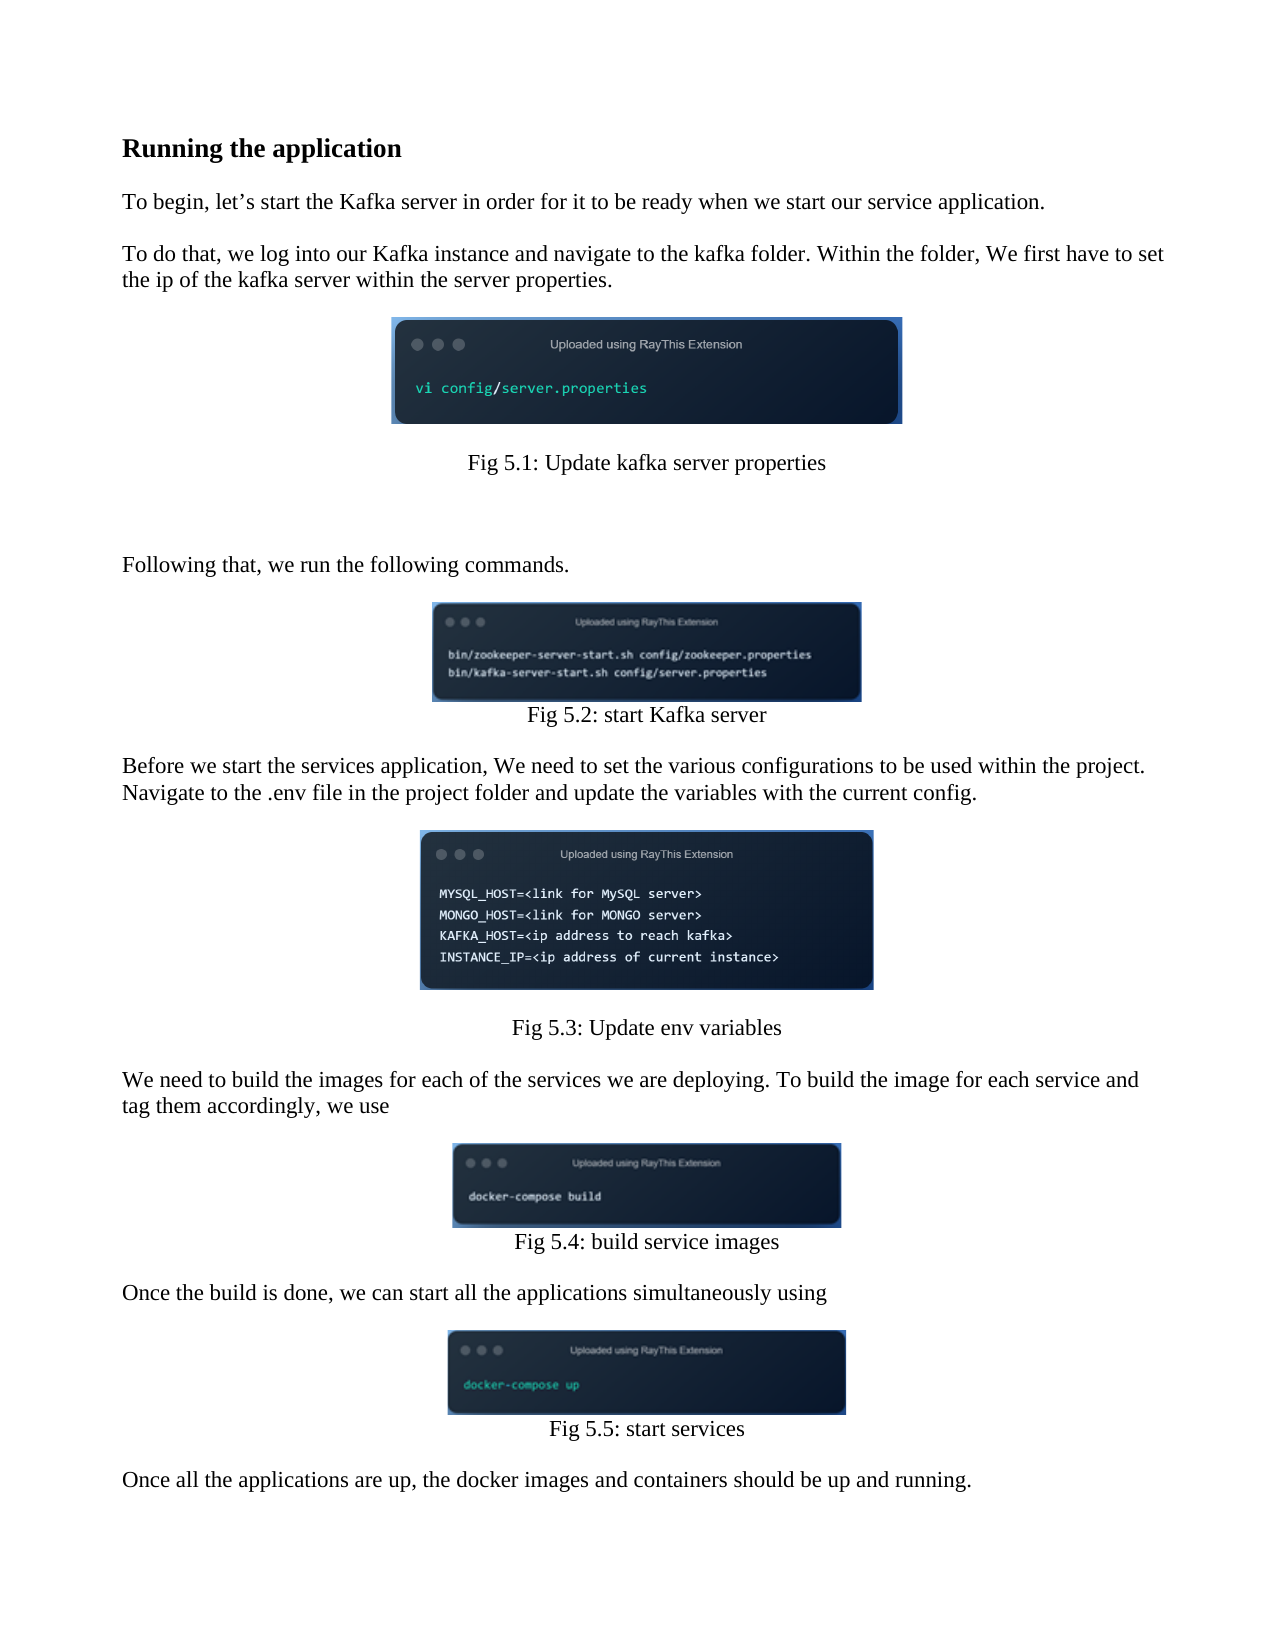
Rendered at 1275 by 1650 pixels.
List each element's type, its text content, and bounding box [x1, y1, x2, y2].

text Fig 5.4: build service images [122, 1228, 1172, 1254]
text Following that, we run the following commands. [122, 551, 1172, 578]
text Fig 5.2: start Kafka server [122, 701, 1172, 728]
picture [432, 602, 862, 702]
text Fig 5.3: Update env variables [122, 1014, 1172, 1041]
picture [447, 1330, 847, 1415]
text To begin, let’s start the Kafka server in order for it to be ready when we start our service application. [122, 188, 1172, 215]
text Fig 5.5: start services [122, 1415, 1172, 1441]
text Before we start the services application, We need to set the various configurations to be used within the project. Navigate to the .env file in the project folder and update the variables with the current config. [122, 753, 1172, 805]
text Once the build is done, we can start all the applications simultaneously using [122, 1279, 1172, 1305]
text We need to build the images for each of the services we are deploying. To build the image for each service and tag them accordingly, we use [122, 1066, 1172, 1118]
subtitle Running the application [122, 132, 1172, 163]
picture [419, 830, 874, 990]
text To do that, we log into our Kafka instance and navigate to the kafka folder. Within the folder, We first have to set the ip of the kafka server within the server properties. [122, 240, 1172, 292]
text Fig 5.1: Update kafka server properties [122, 449, 1172, 475]
picture [391, 317, 903, 424]
text Once all the applications are up, the docker images and containers should be up and running. [122, 1466, 1172, 1492]
picture [452, 1143, 842, 1228]
